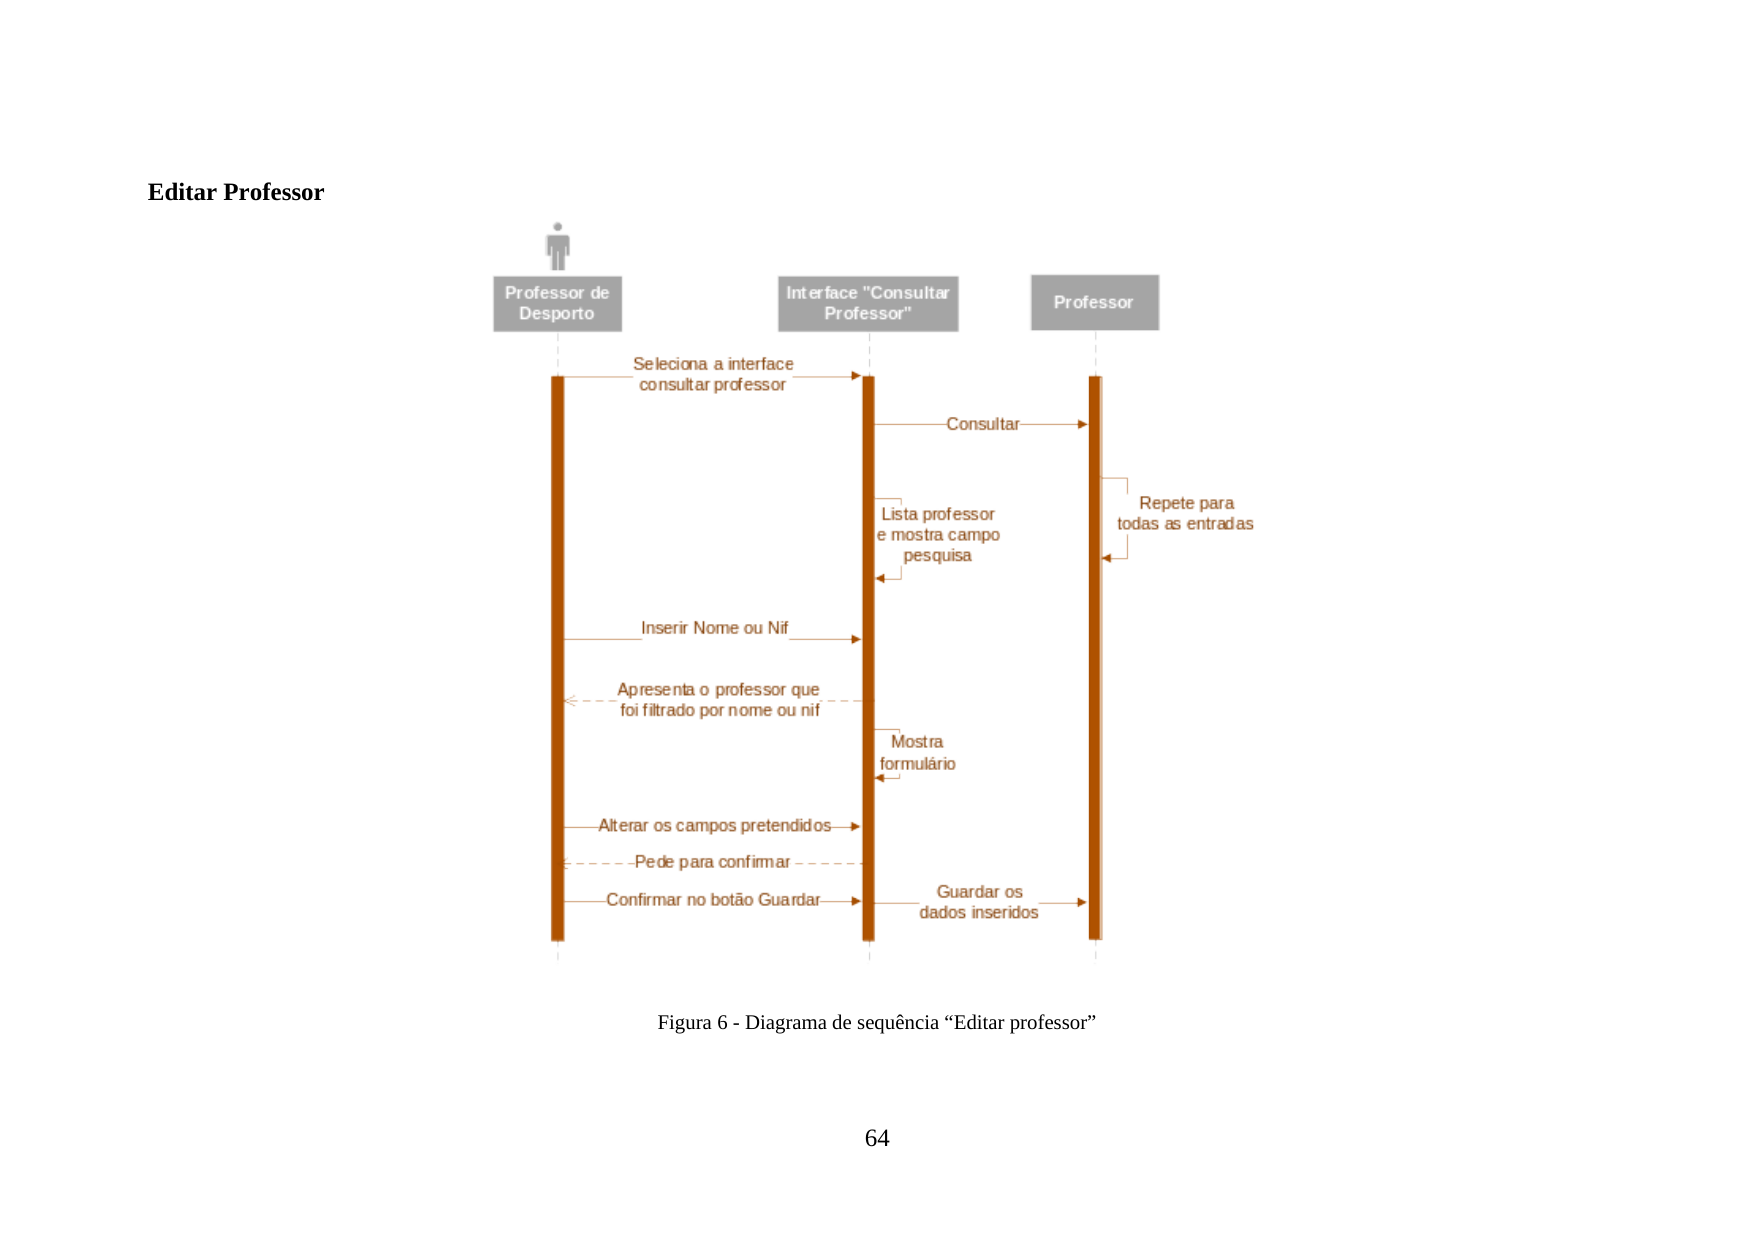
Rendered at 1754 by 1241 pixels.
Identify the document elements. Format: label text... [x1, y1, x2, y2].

text Figura 6 - Diagrama de sequência “Editar professor” [148, 1010, 1606, 1034]
text Editar Professor [148, 177, 1606, 206]
